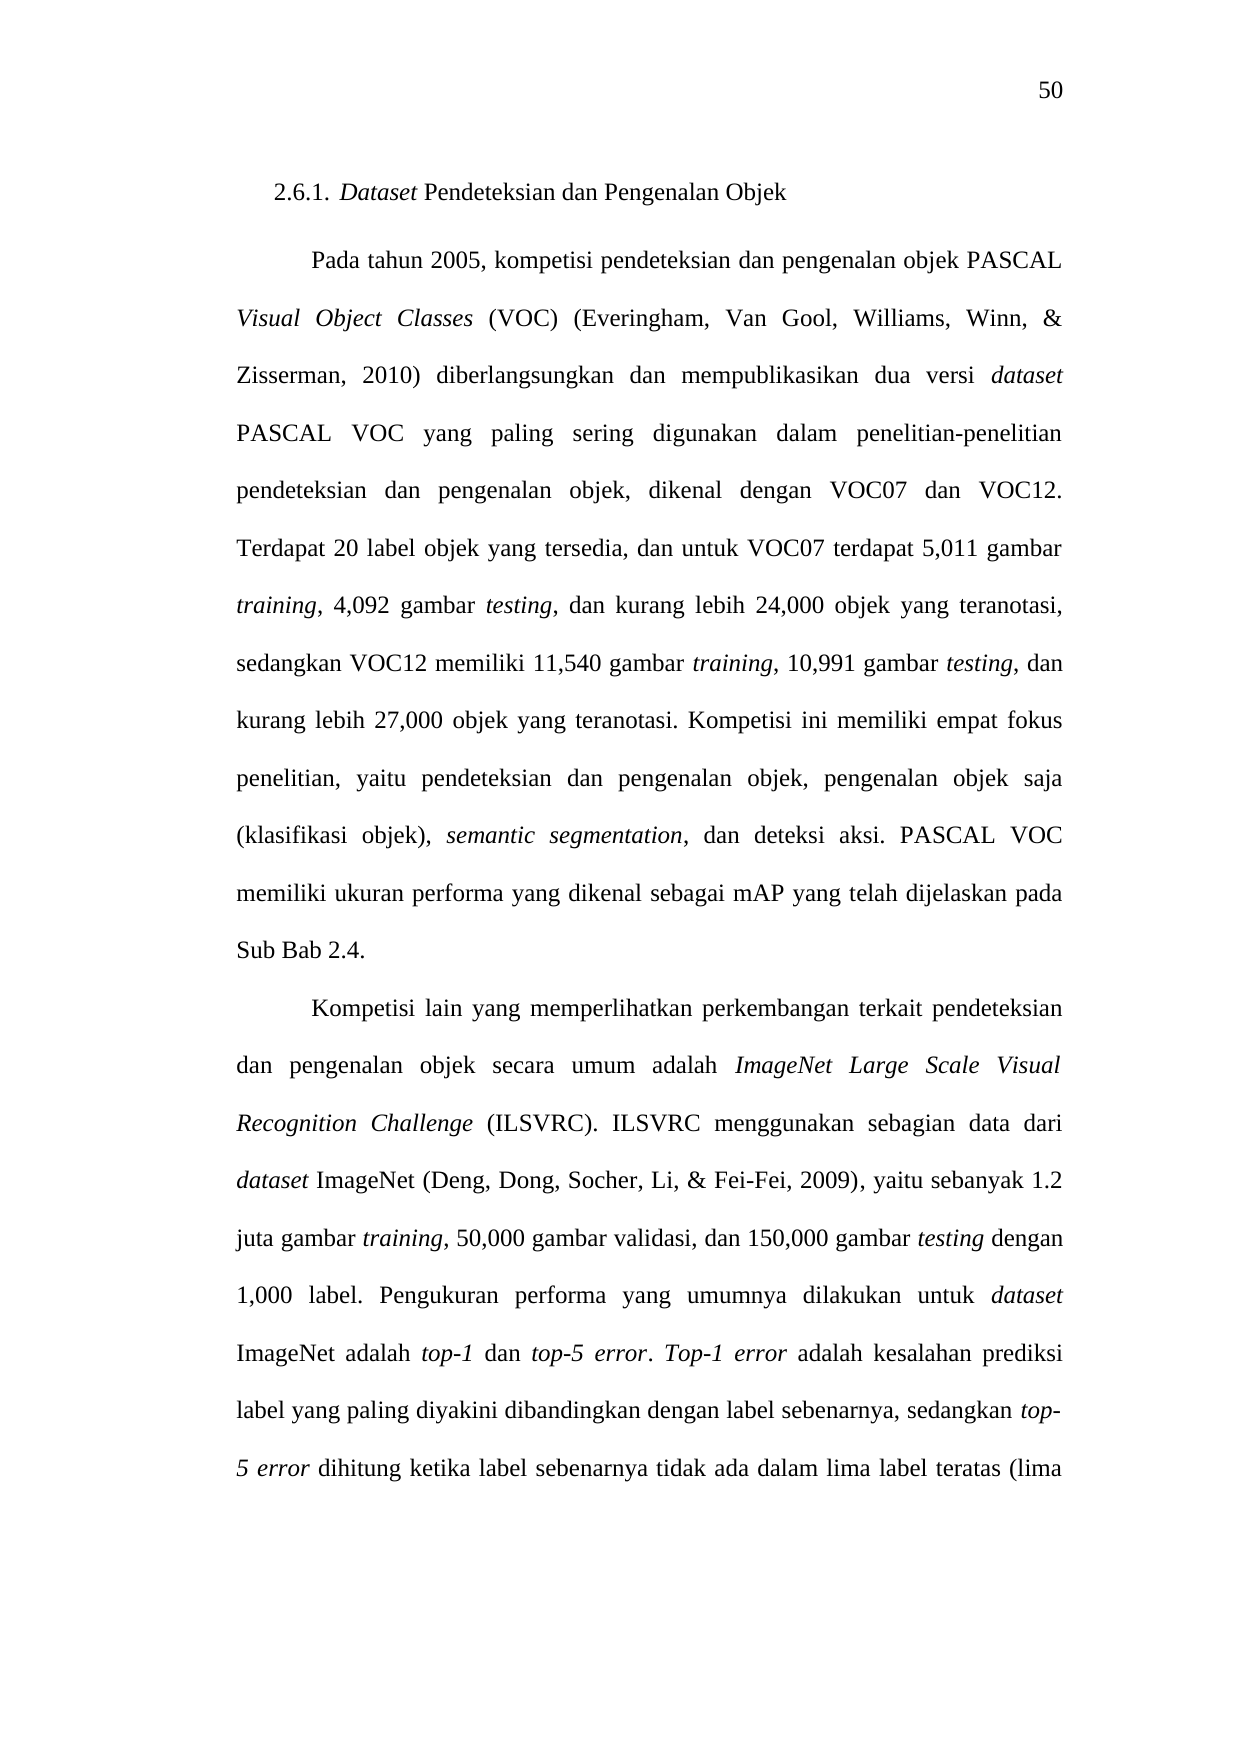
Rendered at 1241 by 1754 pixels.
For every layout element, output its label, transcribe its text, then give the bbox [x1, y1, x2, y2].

subtitle Dataset Pendeteksian dan Pengenalan Objek [274, 177, 1063, 206]
text Pada tahun 2005, kompetisi pendeteksian dan pengenalan objek PASCAL Visual Object Classes (VOC) diberlangsungkan dan mempublikasikan dua versi dataset PASCAL VOC yang paling sering digunakan dalam penelitian-penelitian pendeteksian dan pengenalan objek, dikenal dengan VOC07 dan VOC12. Terdapat 20 label objek yang tersedia, dan untuk VOC07 terdapat 5,011 gambar training, 4,092 gambar testing, dan kurang lebih 24,000 objek yang teranotasi, sedangkan VOC12 memiliki 11,540 gambar training, 10,991 gambar testing, dan kurang lebih 27,000 objek yang teranotasi. Kompetisi ini memiliki empat fokus penelitian, yaitu pendeteksian dan pengenalan objek, pengenalan objek saja (klasifikasi objek), semantic segmentation, dan deteksi aksi. PASCAL VOC memiliki ukuran performa yang dikenal sebagai mAP yang telah dijelaskan pada Sub Bab 2.4. [236, 245, 1063, 964]
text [236, 993, 1063, 1482]
